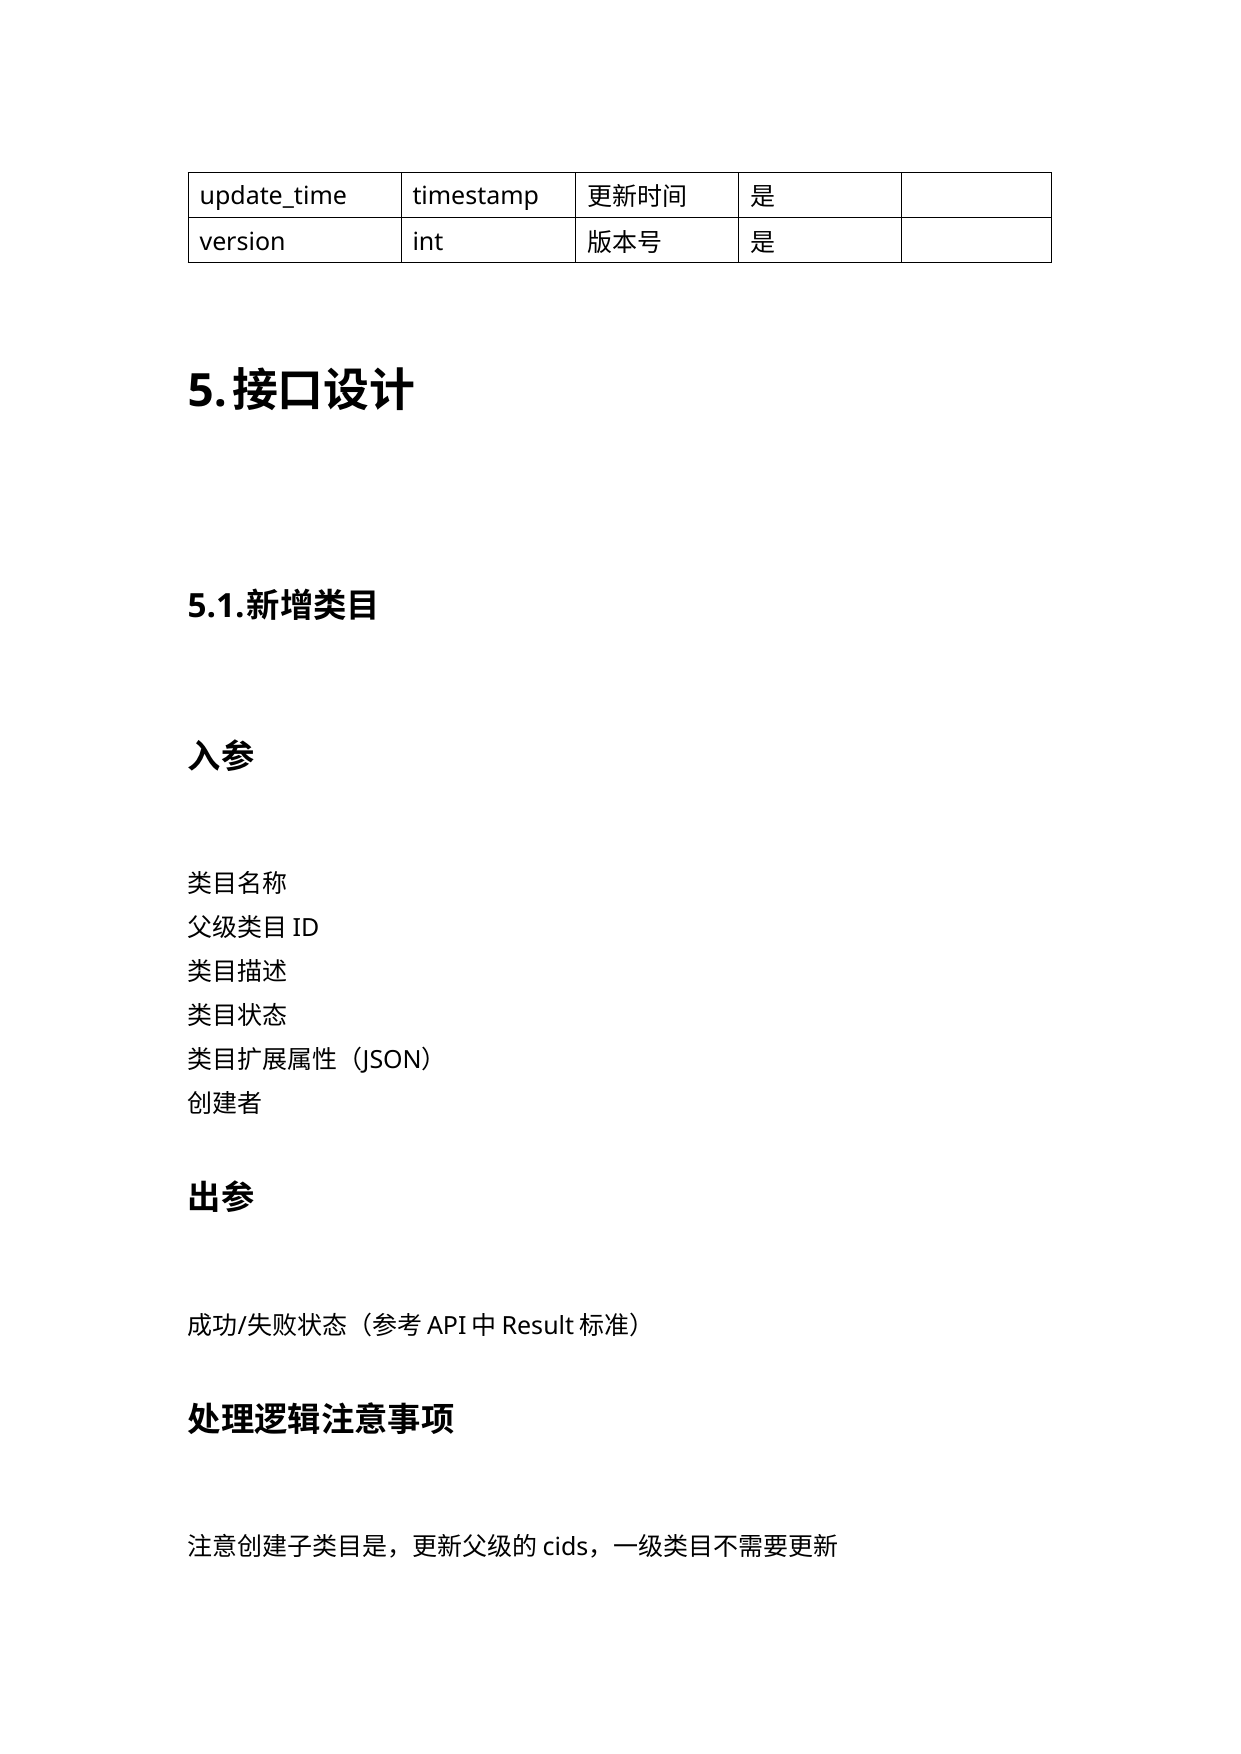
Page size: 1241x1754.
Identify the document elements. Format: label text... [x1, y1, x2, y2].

text 注意创建子类目是，更新父级的cids，一级类目不需要更新 [187, 1523, 1053, 1567]
subtitle 出参 [187, 1151, 1053, 1239]
subtitle 入参 [187, 709, 1053, 798]
table_cell int [402, 218, 575, 262]
table_cell version [189, 218, 401, 262]
table_cell 是 [739, 218, 901, 262]
subtitle 接口设计 [187, 343, 1053, 431]
text 类目状态 [187, 992, 1053, 1036]
table_cell 是 [739, 173, 901, 217]
text 类目描述 [187, 948, 1053, 992]
table_cell timestamp [402, 173, 575, 217]
subtitle 处理逻辑注意事项 [187, 1373, 1053, 1461]
table_cell update_time [189, 173, 401, 217]
text 成功/失败状态（参考API中Result标准） [187, 1302, 1053, 1346]
table_cell [902, 218, 1051, 262]
table_cell 版本号 [576, 218, 738, 262]
table_cell 更新时间 [576, 173, 738, 217]
text 类目名称 [187, 860, 1053, 904]
table_cell [902, 173, 1051, 217]
subtitle 新增类目 [187, 559, 1053, 647]
text 类目扩展属性（JSON） [187, 1036, 1053, 1080]
text 创建者 [187, 1080, 1053, 1124]
text 父级类目ID [187, 904, 1053, 948]
